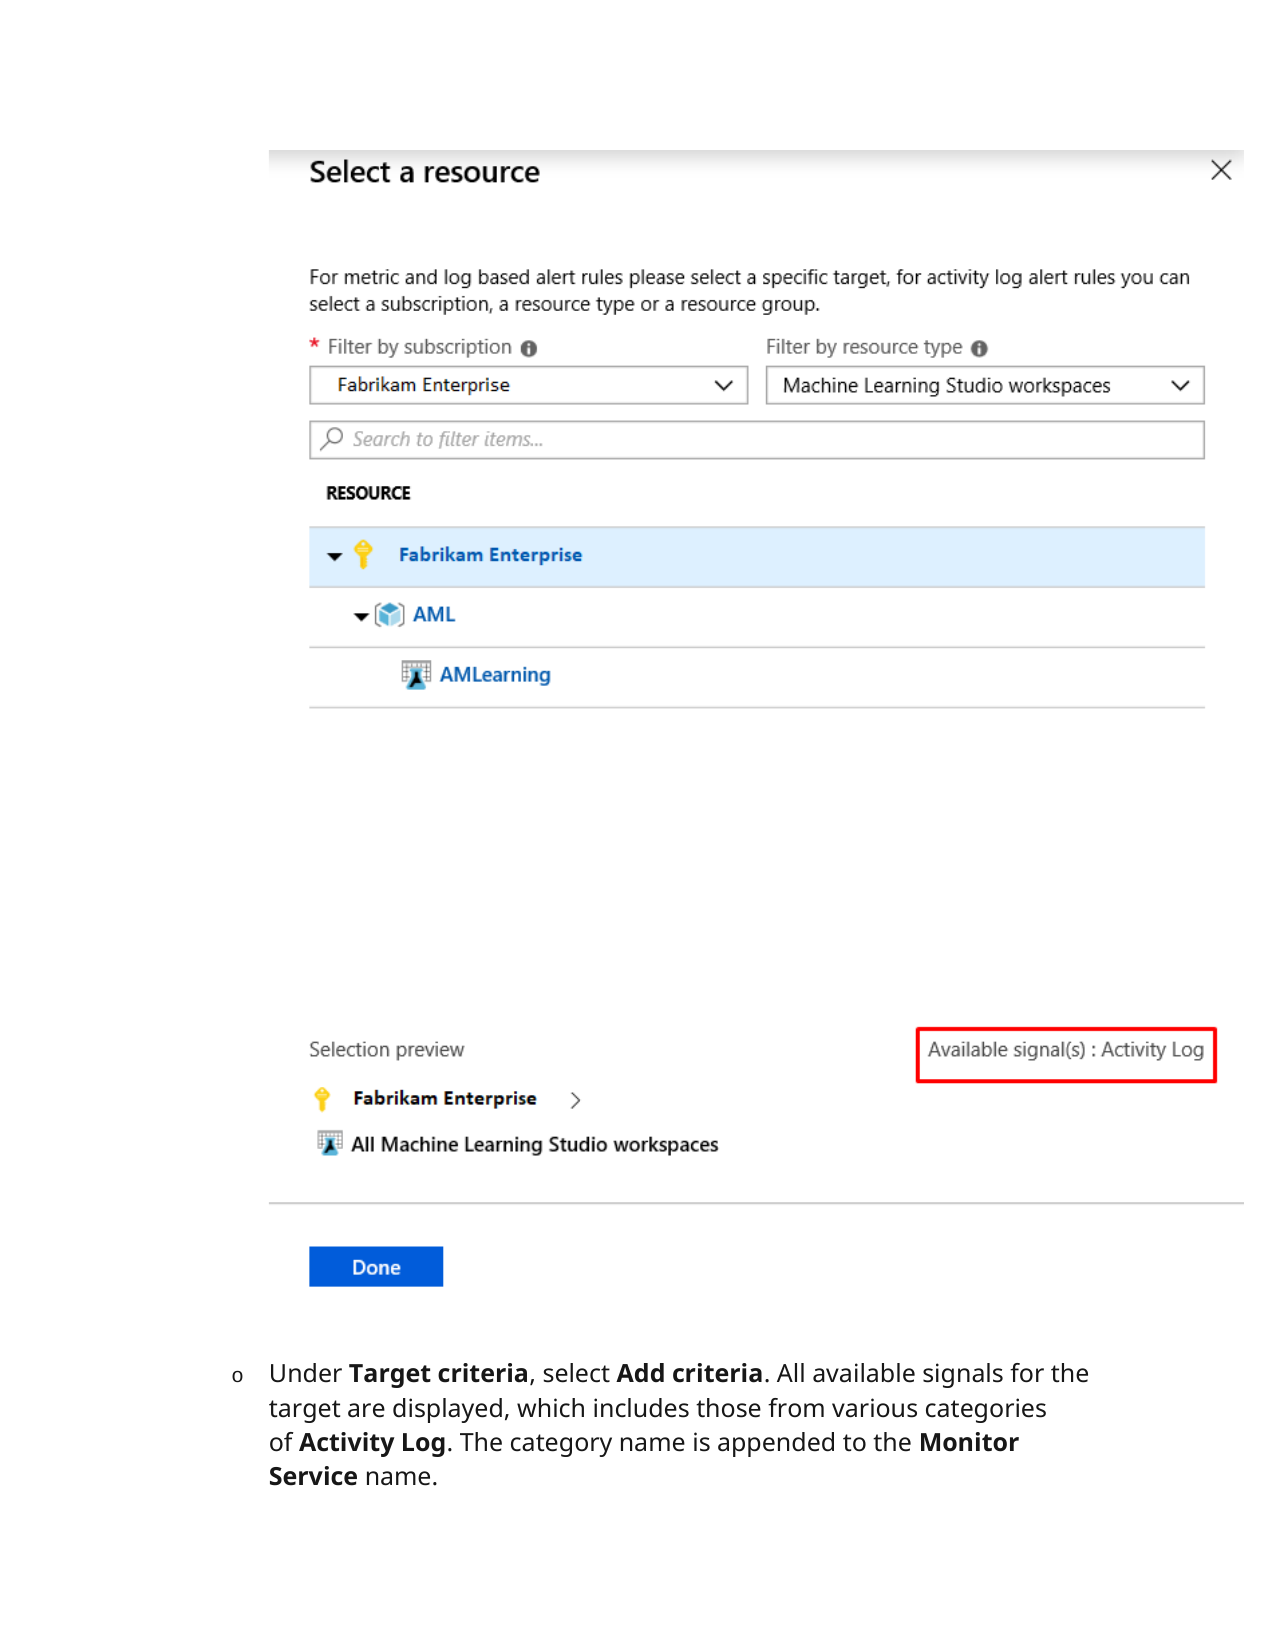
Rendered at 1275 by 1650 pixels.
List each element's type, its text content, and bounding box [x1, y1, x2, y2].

list Under Target criteria, select Add criteria. All available signals for the target are displayed, which includes those from various categories of Activity Log. The category name is appended to the Monitor Service name. [231, 1356, 1125, 1492]
picture [268, 150, 1244, 1327]
